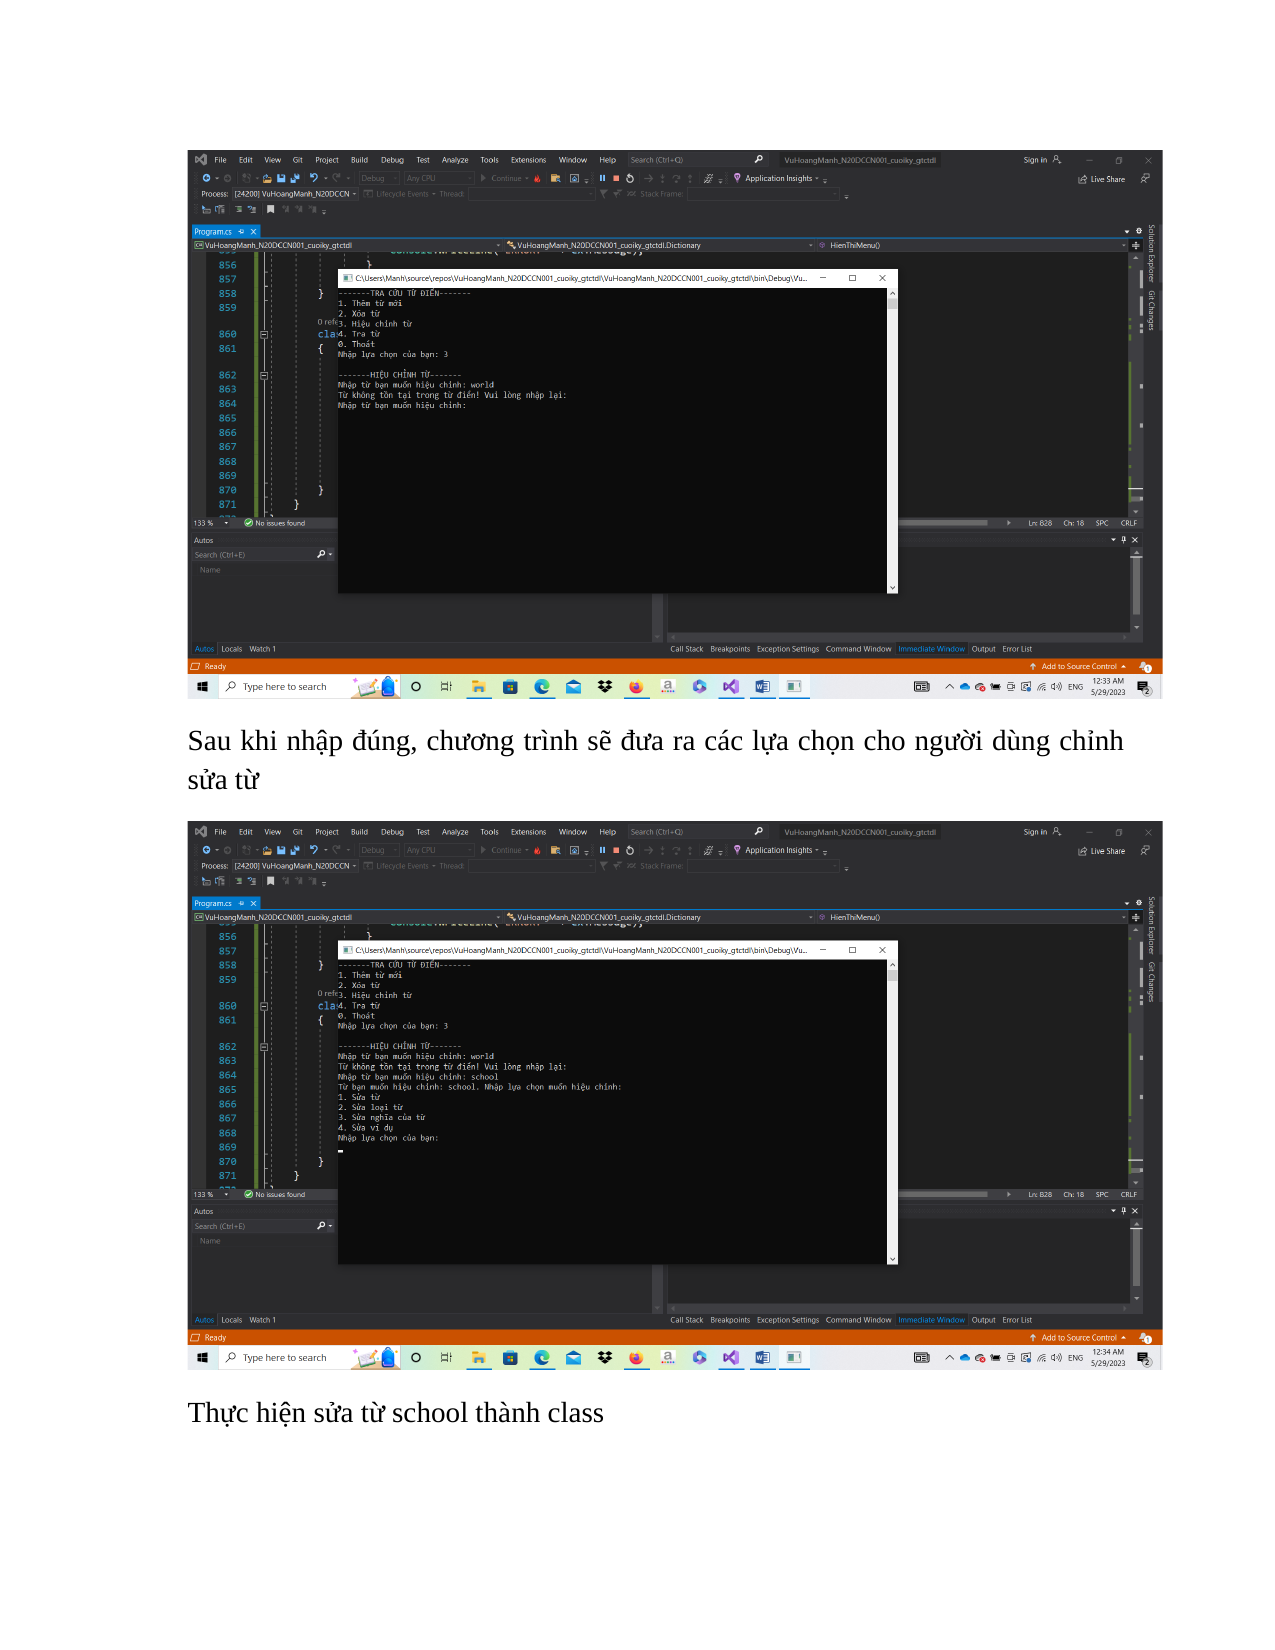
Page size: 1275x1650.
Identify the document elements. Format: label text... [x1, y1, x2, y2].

text Thực hiện sửa từ school thành class [187, 1395, 1125, 1428]
picture [187, 821, 1163, 1370]
text Sau khi nhập đúng, chương trình sẽ đưa ra các lựa chọn cho người dùng chỉnh sửa từ [187, 723, 1125, 796]
picture [187, 150, 1163, 699]
